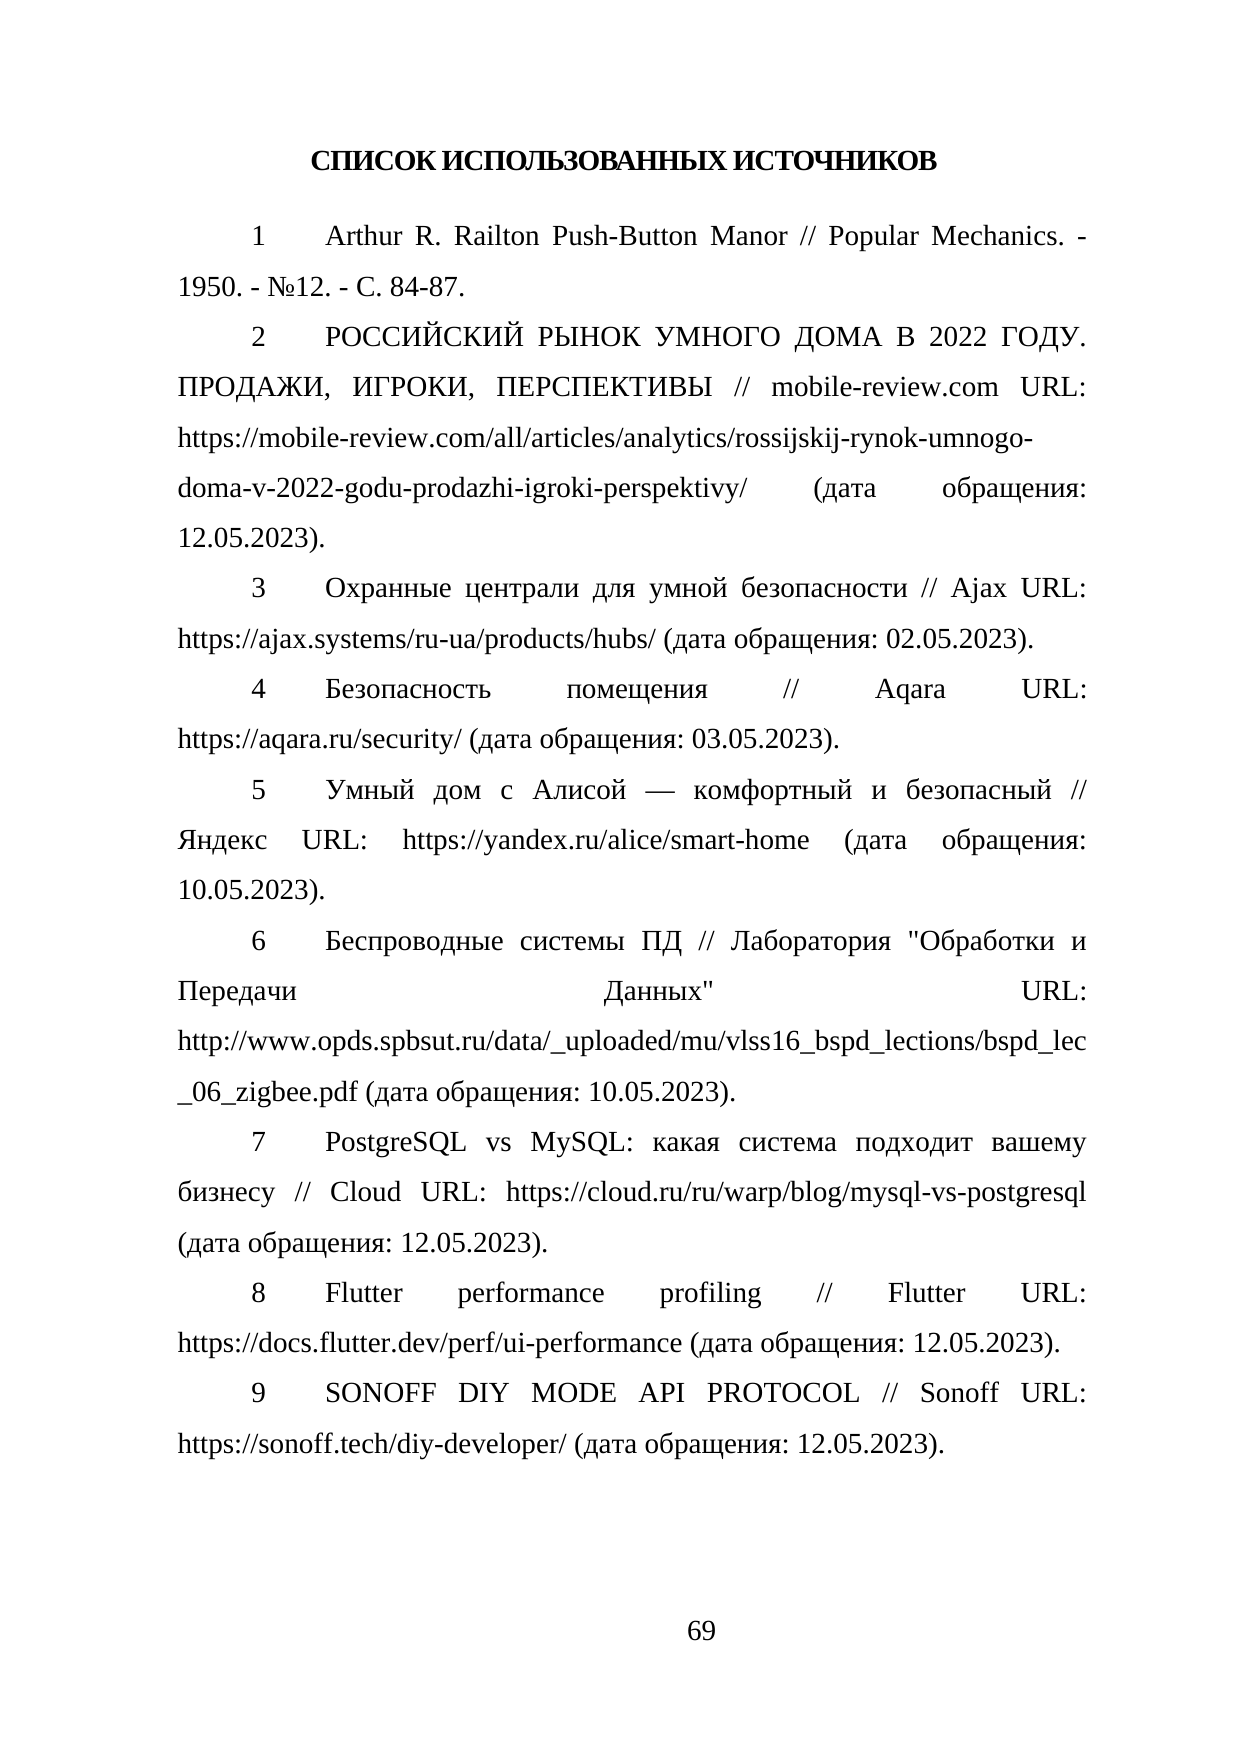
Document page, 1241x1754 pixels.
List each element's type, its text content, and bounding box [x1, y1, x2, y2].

text СПИСОК ИСПОЛЬЗОВАННЫХ ИСТОЧНИКОВ [236, 143, 1093, 177]
list Беспроводные системы ПД // Лаборатория "Обработки и Передачи Данных" URL: http://www.opds.spbsut.ru/data/_uploaded/mu/vlss16_bspd_lections/bspd_lec_06_zigbee.pdf (дата обращения: 10.05.2023). [177, 923, 1087, 1107]
list РОССИЙСКИЙ РЫНОК УМНОГО ДОМА В 2022 ГОДУ. ПРОДАЖИ, ИГРОКИ, ПЕРСПЕКТИВЫ // mobile-review.com URL: https://mobile-review.com/all/articles/analytics/rossijskij-rynok-umnogo-doma-v-2022-godu-prodazhi-igroki-perspektivy/ (дата обращения: 12.05.2023). [177, 319, 1087, 554]
list SONOFF DIY MODE API PROTOCOL // Sonoff URL: https://sonoff.tech/diy-developer/ (дата обращения: 12.05.2023). [177, 1376, 1087, 1459]
list Умный дом с Алисой — комфортный и безопасный // Яндекс URL: https://yandex.ru/alice/smart-home (дата обращения: 10.05.2023). [177, 772, 1087, 906]
list Arthur R. Railton Push-Button Manor // Popular Mechanics. - 1950. - №12. - С. 84-87. [177, 218, 1087, 302]
list Охранные централи для умной безопасности // Ajax URL: https://ajax.systems/ru-ua/products/hubs/ (дата обращения: 02.05.2023). [177, 571, 1087, 654]
list PostgreSQL vs MySQL: какая система подходит вашему бизнесу // Cloud URL: https://cloud.ru/ru/warp/blog/mysql-vs-postgresql (дата обращения: 12.05.2023). [177, 1124, 1087, 1258]
list Безопасность помещения // Aqara URL: https://aqara.ru/security/ (дата обращения: 03.05.2023). [177, 671, 1087, 755]
list Flutter performance profiling // Flutter URL: https://docs.flutter.dev/perf/ui-performance (дата обращения: 12.05.2023). [177, 1275, 1087, 1359]
